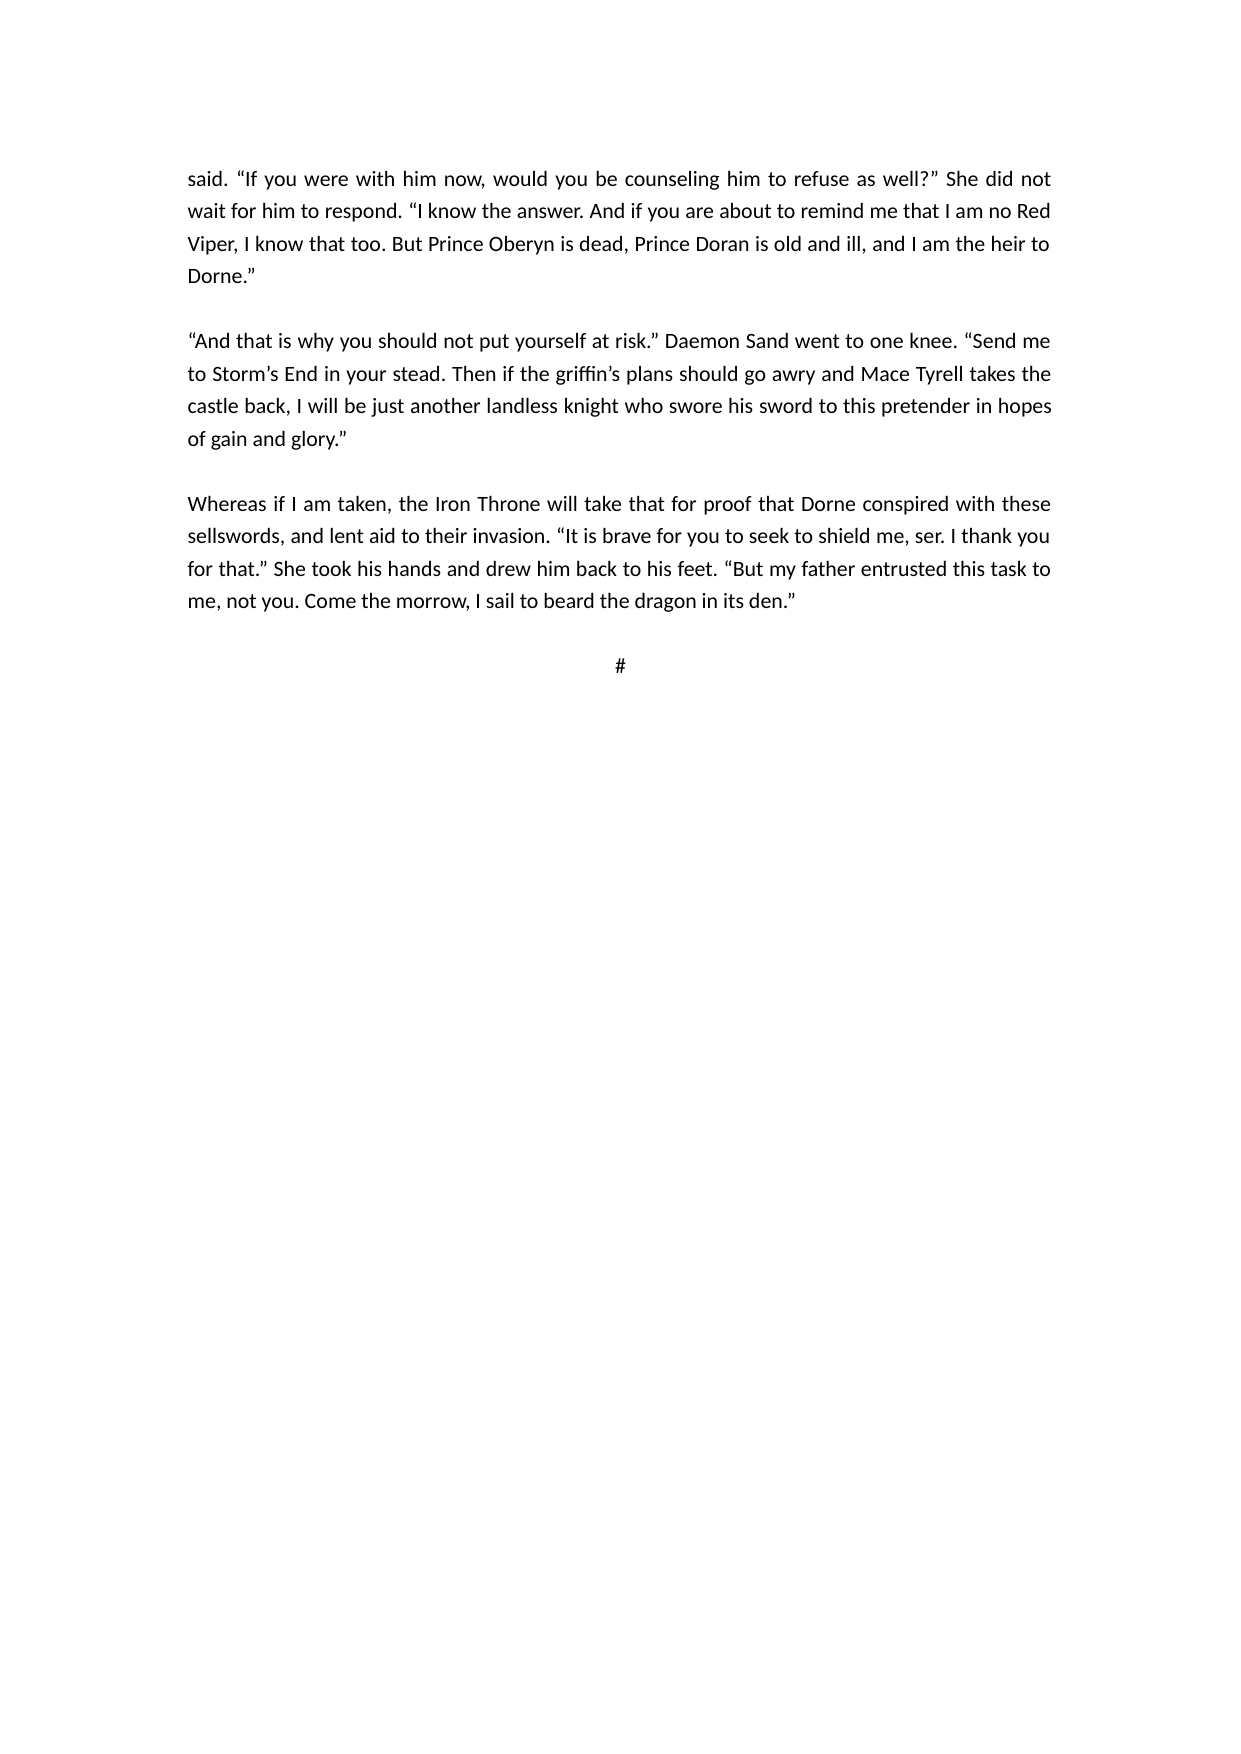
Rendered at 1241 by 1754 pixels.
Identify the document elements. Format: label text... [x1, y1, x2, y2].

text # [187, 649, 1053, 682]
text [187, 162, 1053, 292]
text “And that is why you should not put yourself at risk.” Daemon Sand went to one knee. “Send me to Storm’s End in your stead. Then if the griffin’s plans should go awry and Mace Tyrell takes the castle back, I will be just another landless knight who swore his sword to this pretender in hopes of gain and glory.” [187, 324, 1053, 454]
text Whereas if I am taken, the Iron Throne will take that for proof that Dorne conspired with these sellswords, and lent aid to their invasion. “It is brave for you to seek to shield me, ser. I thank you for that.” She took his hands and drew him back to his feet. “But my father entrusted this task to me, not you. Come the morrow, I sail to beard the dragon in its den.” [187, 487, 1053, 617]
